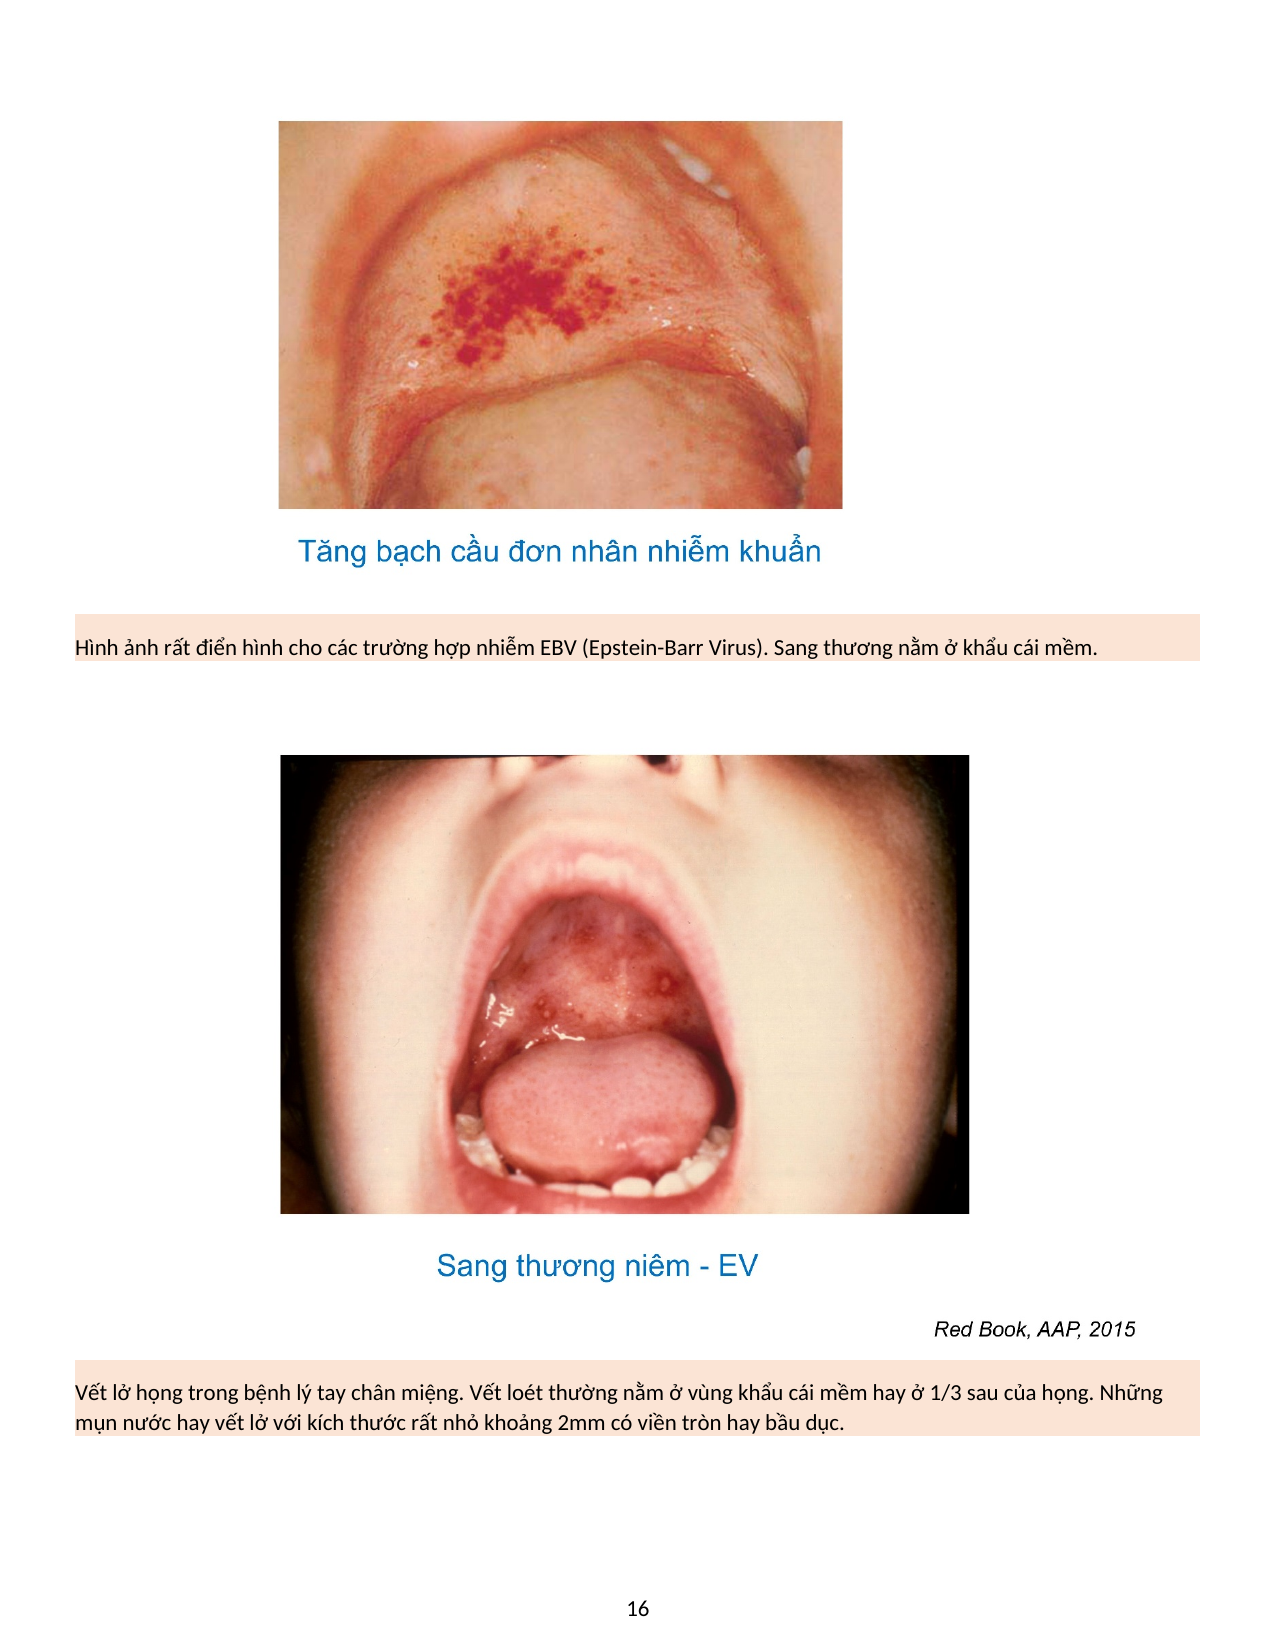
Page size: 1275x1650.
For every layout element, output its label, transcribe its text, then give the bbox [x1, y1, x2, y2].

picture [75, 75, 1200, 614]
text Vết lở họng trong bệnh lý tay chân miệng. Vết loét thường nằm ở vùng khẩu cái mềm hay ở 1/3 sau của họng. Những mụn nước hay vết lở với kích thước rất nhỏ khoảng 2mm có viền tròn hay bầu dục. [75, 1378, 1200, 1436]
text Hình ảnh rất điển hình cho các trường hợp nhiễm EBV (Epstein-Barr Virus). Sang thương nằm ở khẩu cái mềm. [75, 633, 1200, 661]
picture [75, 726, 1200, 1360]
